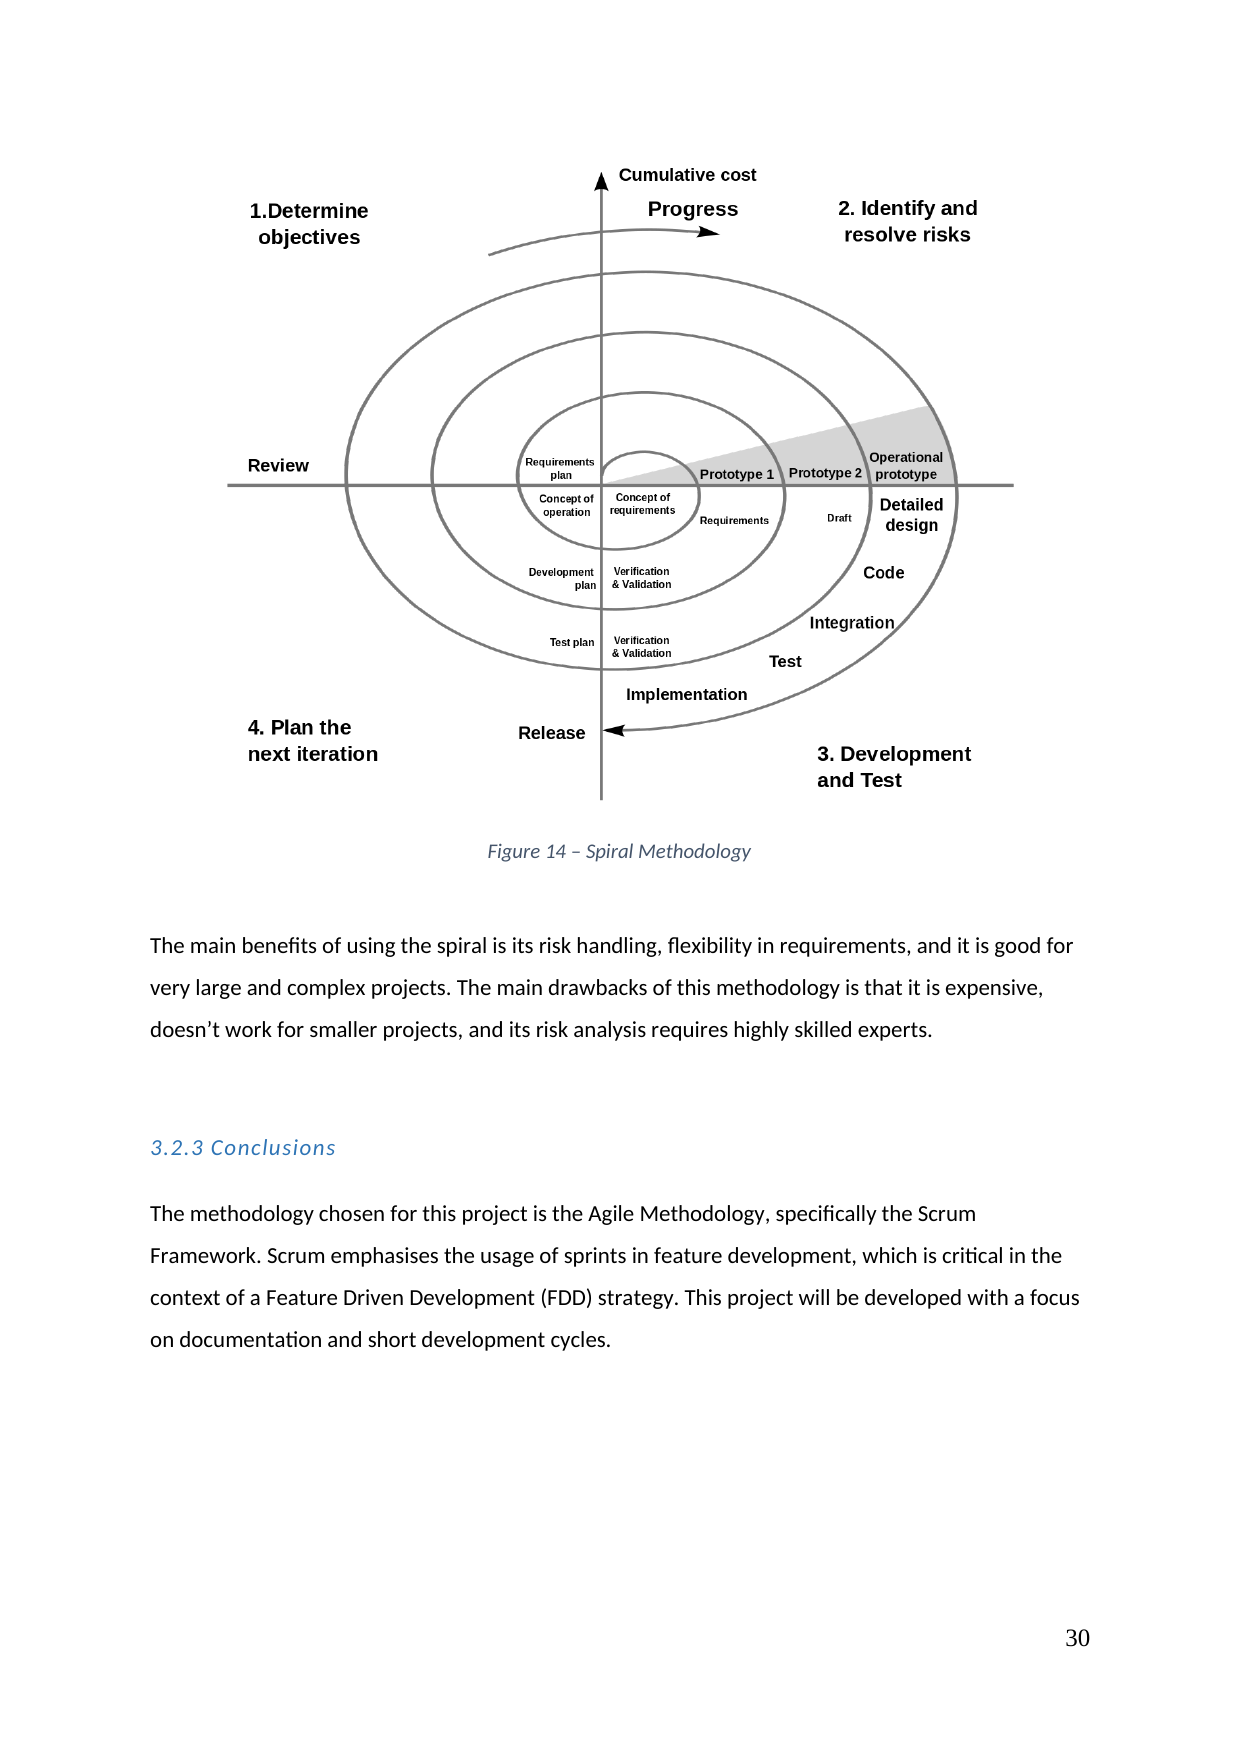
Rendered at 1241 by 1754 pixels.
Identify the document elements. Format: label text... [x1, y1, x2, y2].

text The methodology chosen for this project is the Agile Methodology, specifically the Scrum Framework. Scrum emphasises the usage of sprints in feature development, which is critical in the context of a Feature Driven Development (FDD) strategy. This project will be developed with a focus on documentation and short development cycles. [150, 1199, 1090, 1353]
subtitle 3.2.3 Conclusions [150, 1133, 1090, 1161]
picture [225, 150, 1015, 808]
text The main benefits of using the spiral is its risk handling, flexibility in requirements, and it is good for very large and complex projects. The main drawbacks of this methodology is that it is expensive, doesn’t work for smaller projects, and its risk analysis requires highly skilled experts. [150, 931, 1090, 1043]
text Figure 14 – Spiral Methodology [150, 838, 1090, 864]
